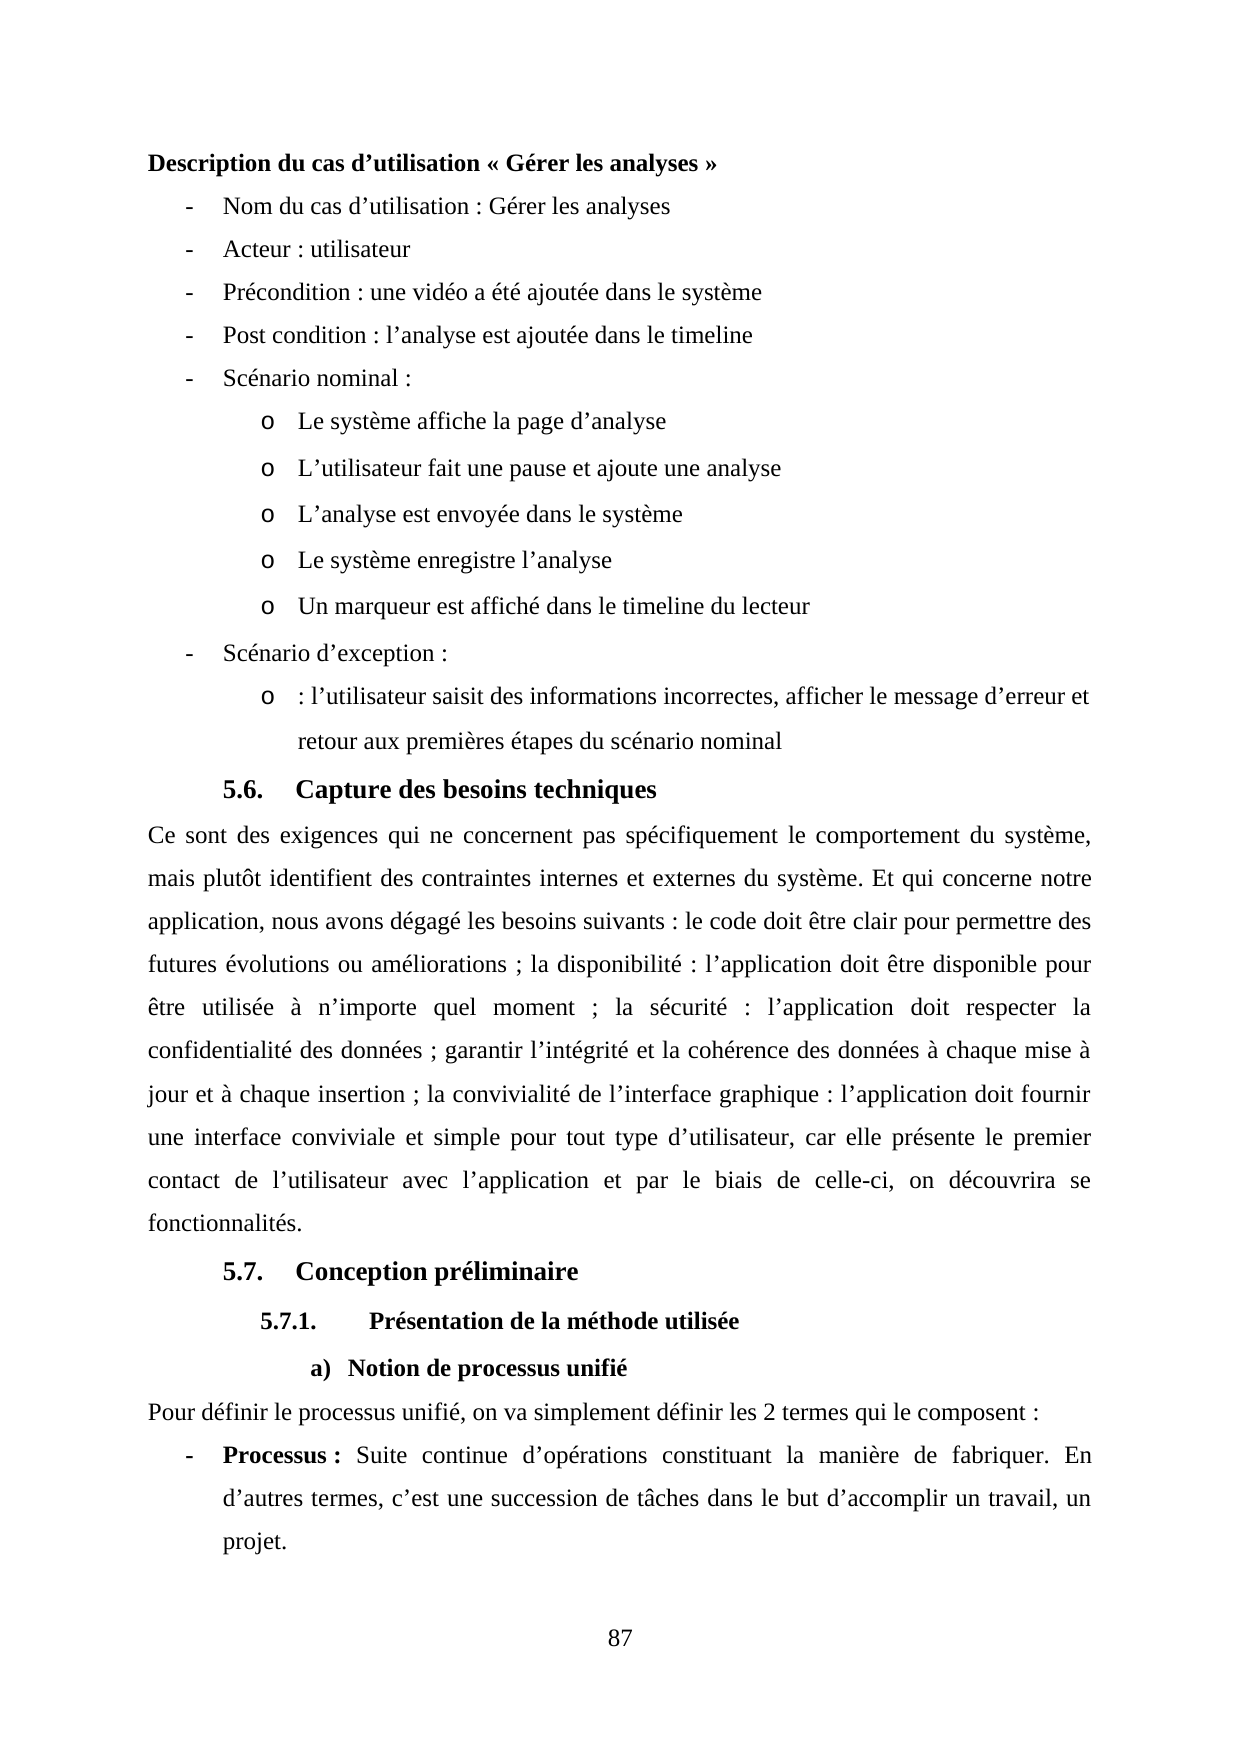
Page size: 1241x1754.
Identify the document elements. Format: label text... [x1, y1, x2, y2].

text Ce sont des exigences qui ne concernent pas spécifiquement le comportement du système, mais plutôt identifient des contraintes internes et externes du système. Et qui concerne notre application, nous avons dégagé les besoins suivants : le code doit être clair pour permettre des futures évolutions ou améliorations ; la disponibilité : l’application doit être disponible pour être utilisée à n’importe quel moment ; la sécurité : l’application doit respecter la confidentialité des données ; garantir l’intégrité et la cohérence des données à chaque mise à jour et à chaque insertion ; la convivialité de l’interface graphique : l’application doit fournir une interface conviviale et simple pour tout type d’utilisateur, car elle présente le premier contact de l’utilisateur avec l’application et par le biais de celle-ci, on découvrira se fonctionnalités. [148, 820, 1092, 1237]
text Pour définir le processus unifié, on va simplement définir les 2 termes qui le composent : [148, 1397, 1092, 1425]
list Un marqueur est affiché dans le timeline du lecteur [260, 591, 1092, 622]
list Processus : Suite continue d’opérations constituant la manière de fabriquer. En d’autres termes, c’est une succession de tâches dans le but d’accomplir un travail, un projet. [185, 1440, 1092, 1555]
list Acteur : utilisateur [185, 234, 1092, 263]
list : l’utilisateur saisit des informations incorrectes, afficher le message d’erreur et retour aux premières étapes du scénario nominal [260, 681, 1092, 755]
text Description du cas d’utilisation « Gérer les analyses » [148, 148, 1092, 176]
list Le système affiche la page d’analyse [260, 406, 1092, 437]
list Précondition : une vidéo a été ajoutée dans le système [185, 277, 1092, 306]
subtitle Conception préliminaire [223, 1255, 1092, 1287]
list L’analyse est envoyée dans le système [260, 499, 1092, 530]
subtitle Notion de processus unifié [310, 1353, 1092, 1382]
list Nom du cas d’utilisation : Gérer les analyses [185, 191, 1092, 219]
list L’utilisateur fait une pause et ajoute une analyse [260, 453, 1092, 483]
list Le système enregistre l’analyse [260, 545, 1092, 576]
list Post condition : l’analyse est ajoutée dans le timeline [185, 320, 1092, 349]
list Scénario nominal : [185, 363, 1092, 392]
list Scénario d’exception : [185, 638, 1092, 666]
subtitle Présentation de la méthode utilisée [260, 1306, 1092, 1335]
subtitle Capture des besoins techniques [223, 773, 1092, 804]
